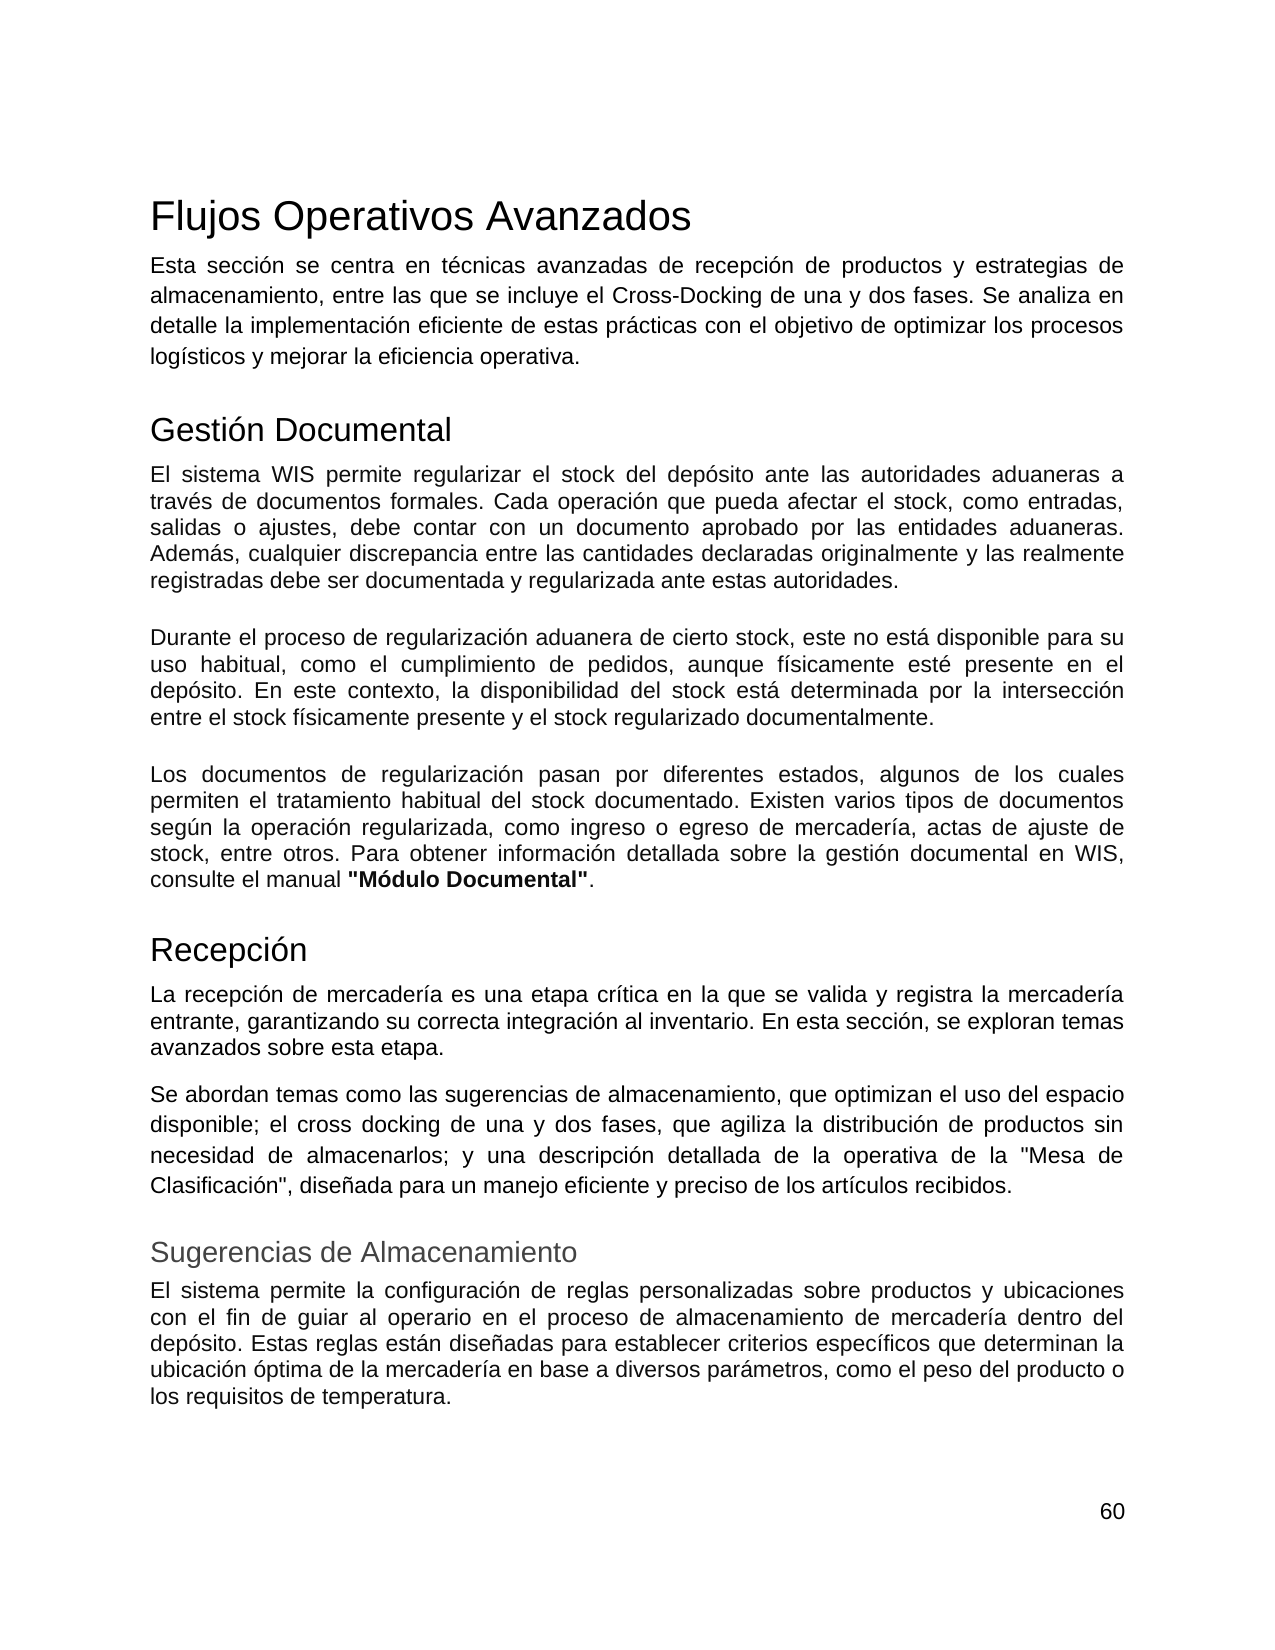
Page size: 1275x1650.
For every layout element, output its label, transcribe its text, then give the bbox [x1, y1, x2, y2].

text El sistema WIS permite regularizar el stock del depósito ante las autoridades aduaneras a través de documentos formales. Cada operación que pueda afectar el stock, como entradas, salidas o ajustes, debe contar con un documento aprobado por las entidades aduaneras. Además, cualquier discrepancia entre las cantidades declaradas originalmente y las realmente registradas debe ser documentada y regularizada ante estas autoridades. [150, 461, 1125, 593]
text Los documentos de regularización pasan por diferentes estados, algunos de los cuales permiten el tratamiento habitual del stock documentado. Existen varios tipos de documentos según la operación regularizada, como ingreso o egreso de mercadería, actas de ajuste de stock, entre otros. Para obtener información detallada sobre la gestión documental en WIS, consulte el manual "Módulo Documental". [150, 761, 1125, 893]
text Durante el proceso de regularización aduanera de cierto stock, este no está disponible para su uso habitual, como el cumplimiento de pedidos, aunque físicamente esté presente en el depósito. En este contexto, la disponibilidad del stock está determinada por la intersección entre el stock físicamente presente y el stock regularizado documentalmente. [150, 624, 1125, 730]
subtitle Gestión Documental [150, 410, 1125, 449]
subtitle Recepción [150, 930, 1125, 969]
text La recepción de mercadería es una etapa crítica en la que se valida y registra la mercadería entrante, garantizando su correcta integración al inventario. En esta sección, se exploran temas avanzados sobre esta etapa. [150, 981, 1125, 1060]
text Esta sección se centra en técnicas avanzadas de recepción de productos y estrategias de almacenamiento, entre las que se incluye el Cross-Docking de una y dos fases. Se analiza en detalle la implementación eficiente de estas prácticas con el objetivo de optimizar los procesos logísticos y mejorar la eficiencia operativa. [150, 252, 1125, 369]
text El sistema permite la configuración de reglas personalizadas sobre productos y ubicaciones con el fin de guiar al operario en el proceso de almacenamiento de mercadería dentro del depósito. Estas reglas están diseñadas para establecer criterios específicos que determinan la ubicación óptima de la mercadería en base a diversos parámetros, como el peso del producto o los requisitos de temperatura. [150, 1277, 1125, 1409]
subtitle Flujos Operativos Avanzados [150, 192, 1125, 239]
text Se abordan temas como las sugerencias de almacenamiento, que optimizan el uso del espacio disponible; el cross docking de una y dos fases, que agiliza la distribución de productos sin necesidad de almacenarlos; y una descripción detallada de la operativa de la "Mesa de Clasificación", diseñada para un manejo eficiente y preciso de los artículos recibidos. [150, 1081, 1125, 1198]
subtitle Sugerencias de Almacenamiento [150, 1235, 1125, 1269]
